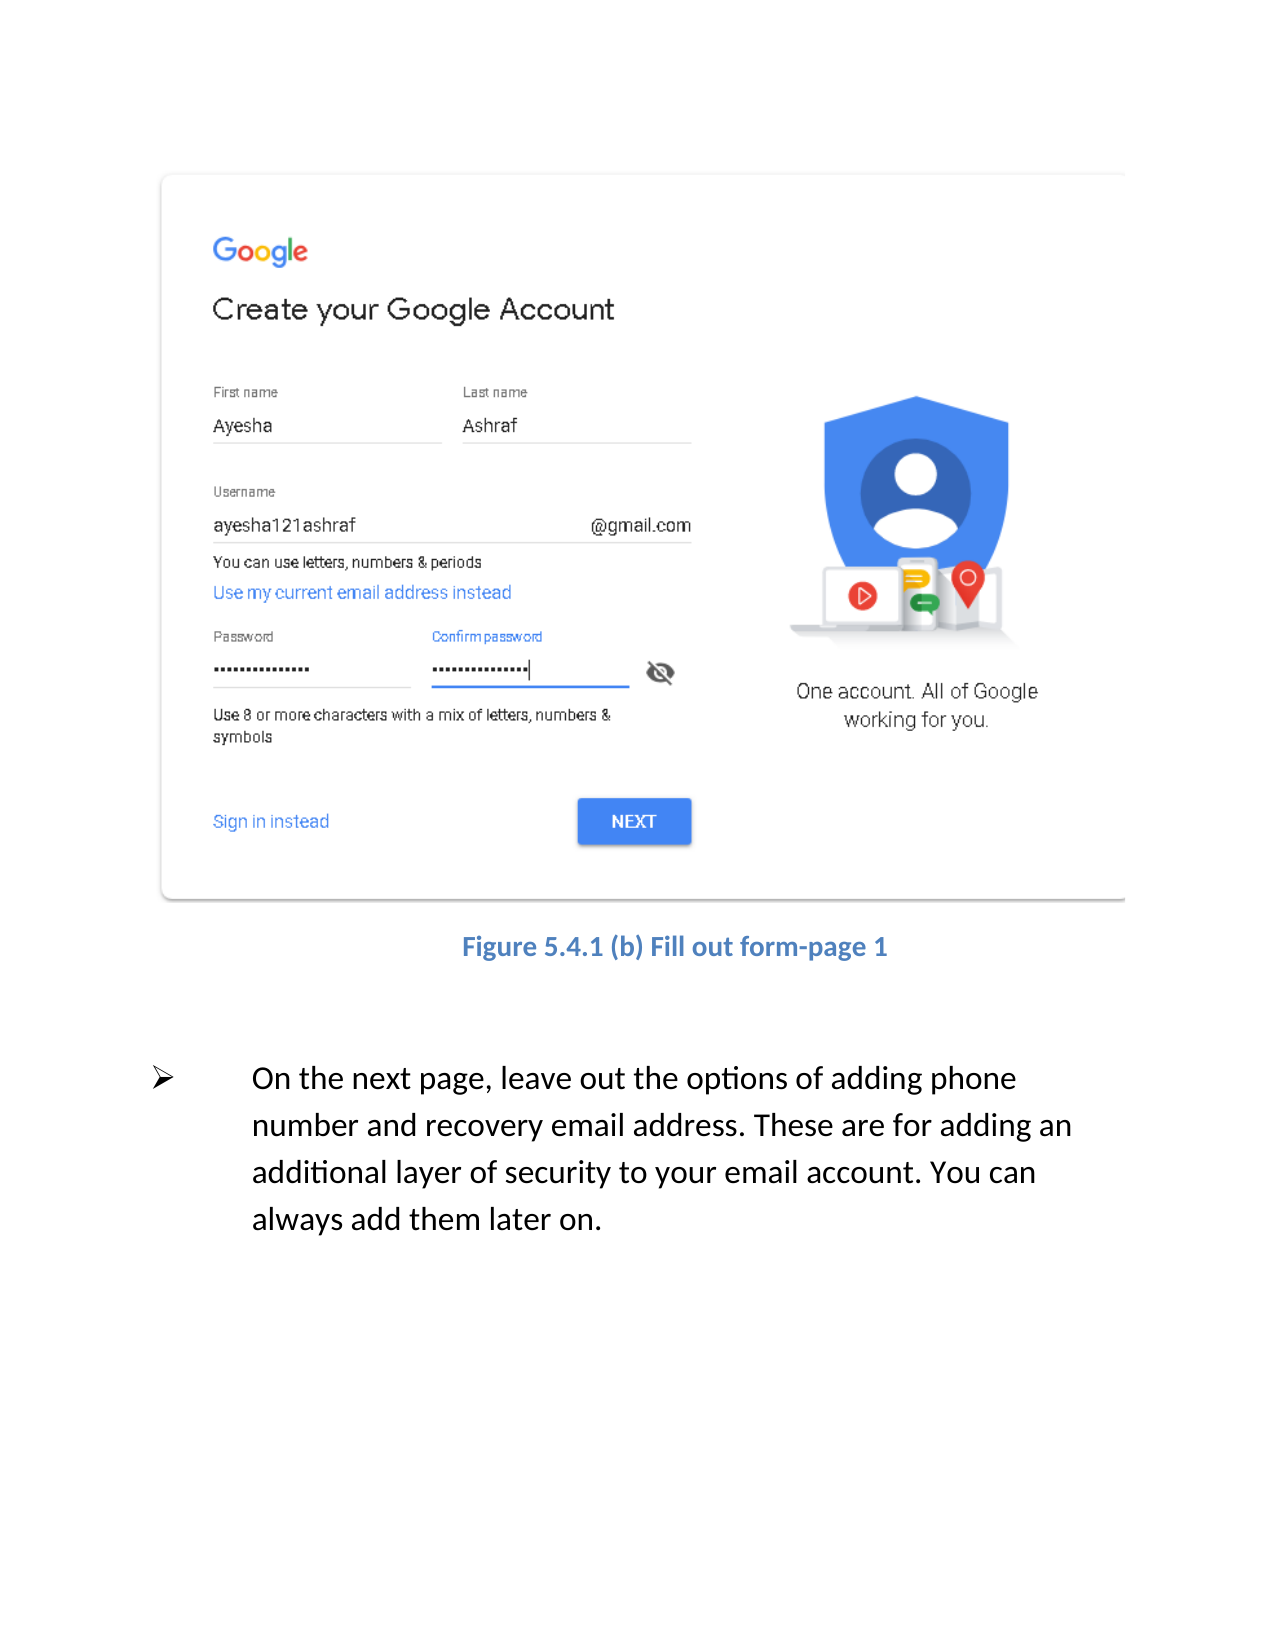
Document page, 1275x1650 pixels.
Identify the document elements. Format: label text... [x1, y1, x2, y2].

picture [150, 150, 1125, 903]
list On the next page, leave out the options of adding phone number and recovery email address. These are for adding an additional layer of security to your email account. You can always add them later on. [150, 1057, 1125, 1238]
list Figure 5.4.1 (b) Fill out form-page 1 [225, 928, 1125, 963]
